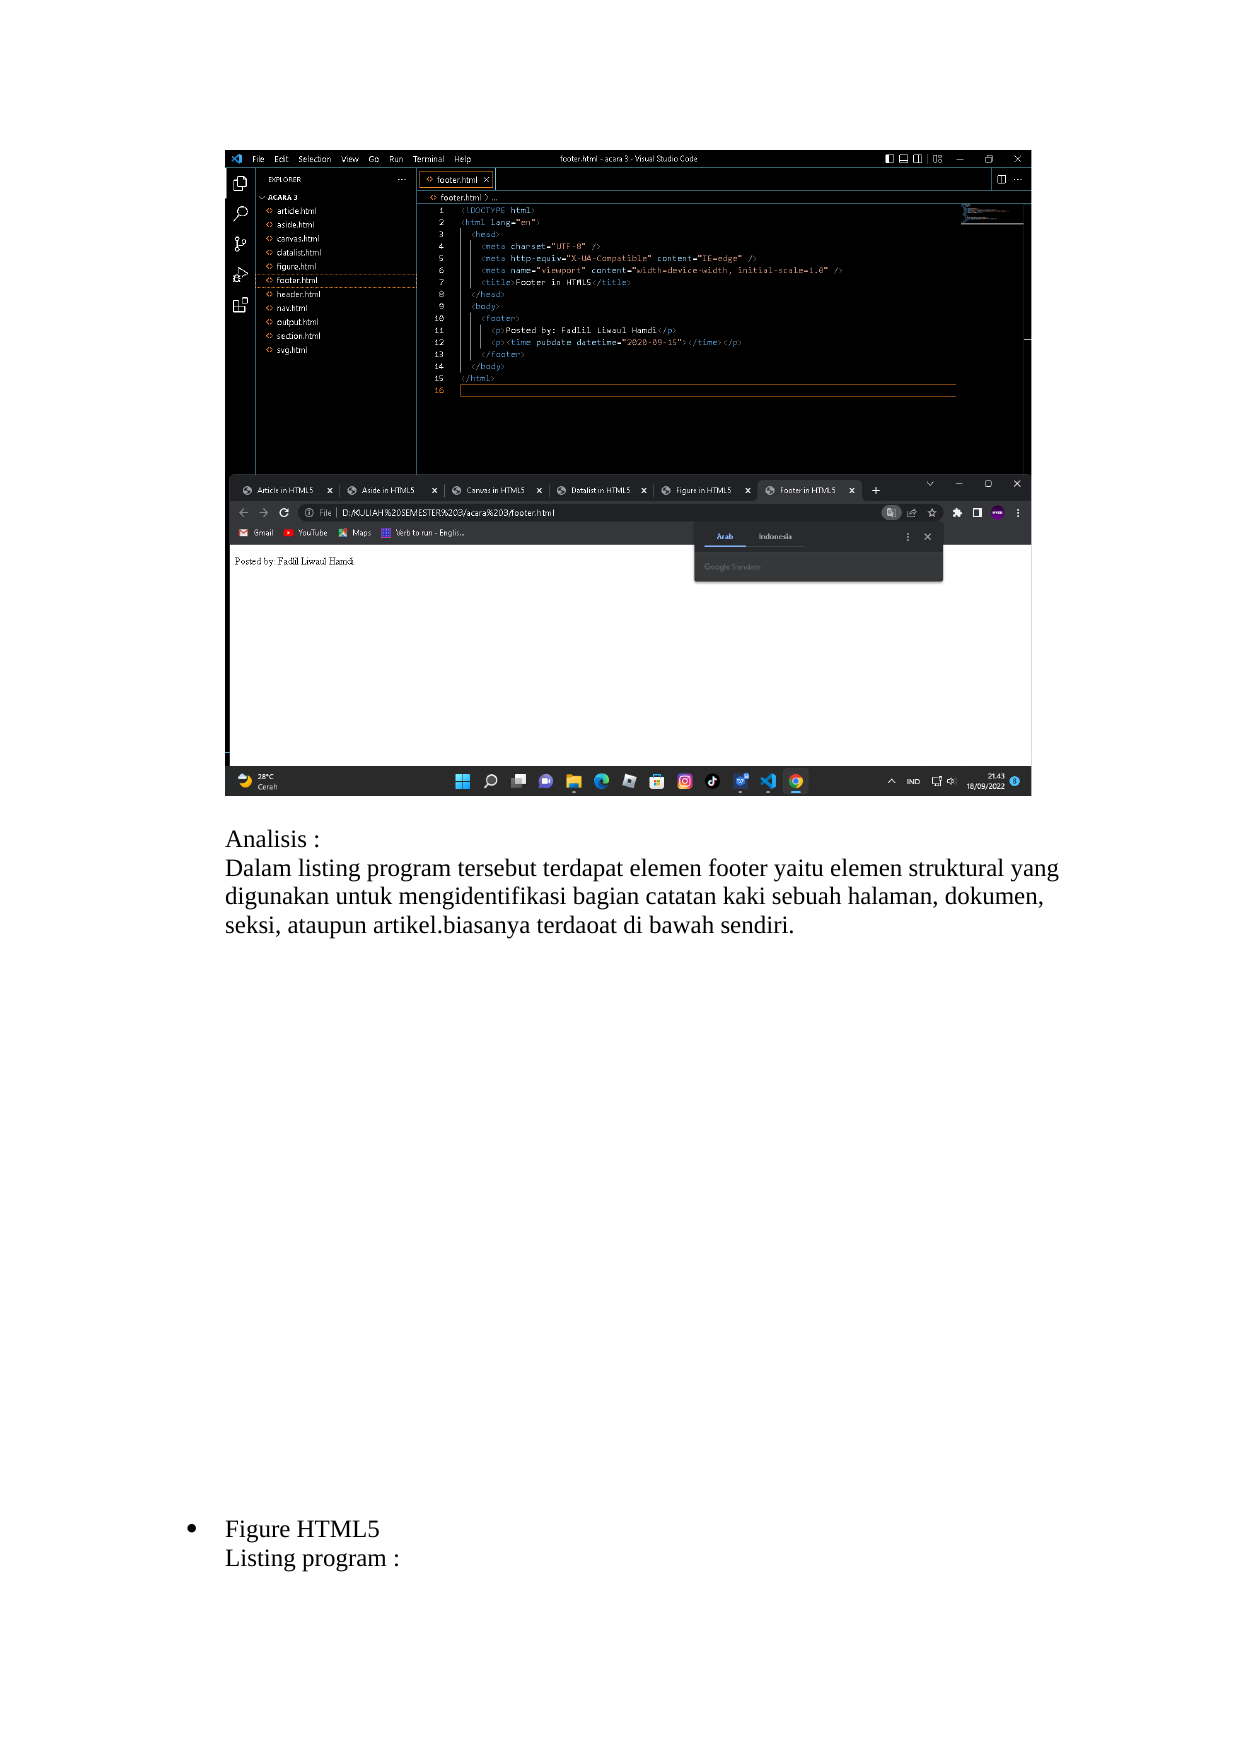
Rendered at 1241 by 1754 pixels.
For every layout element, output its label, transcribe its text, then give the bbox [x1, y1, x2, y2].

list Listing program : [225, 1543, 1090, 1571]
picture [225, 150, 1032, 796]
list Analisis : [225, 824, 1090, 853]
list Figure HTML5 [187, 1514, 1090, 1543]
list Dalam listing program tersebut terdapat elemen footer yaitu elemen struktural yang digunakan untuk mengidentifikasi bagian catatan kaki sebuah halaman, dokumen, seksi, ataupun artikel.biasanya terdaoat di bawah sendiri. [225, 853, 1090, 939]
